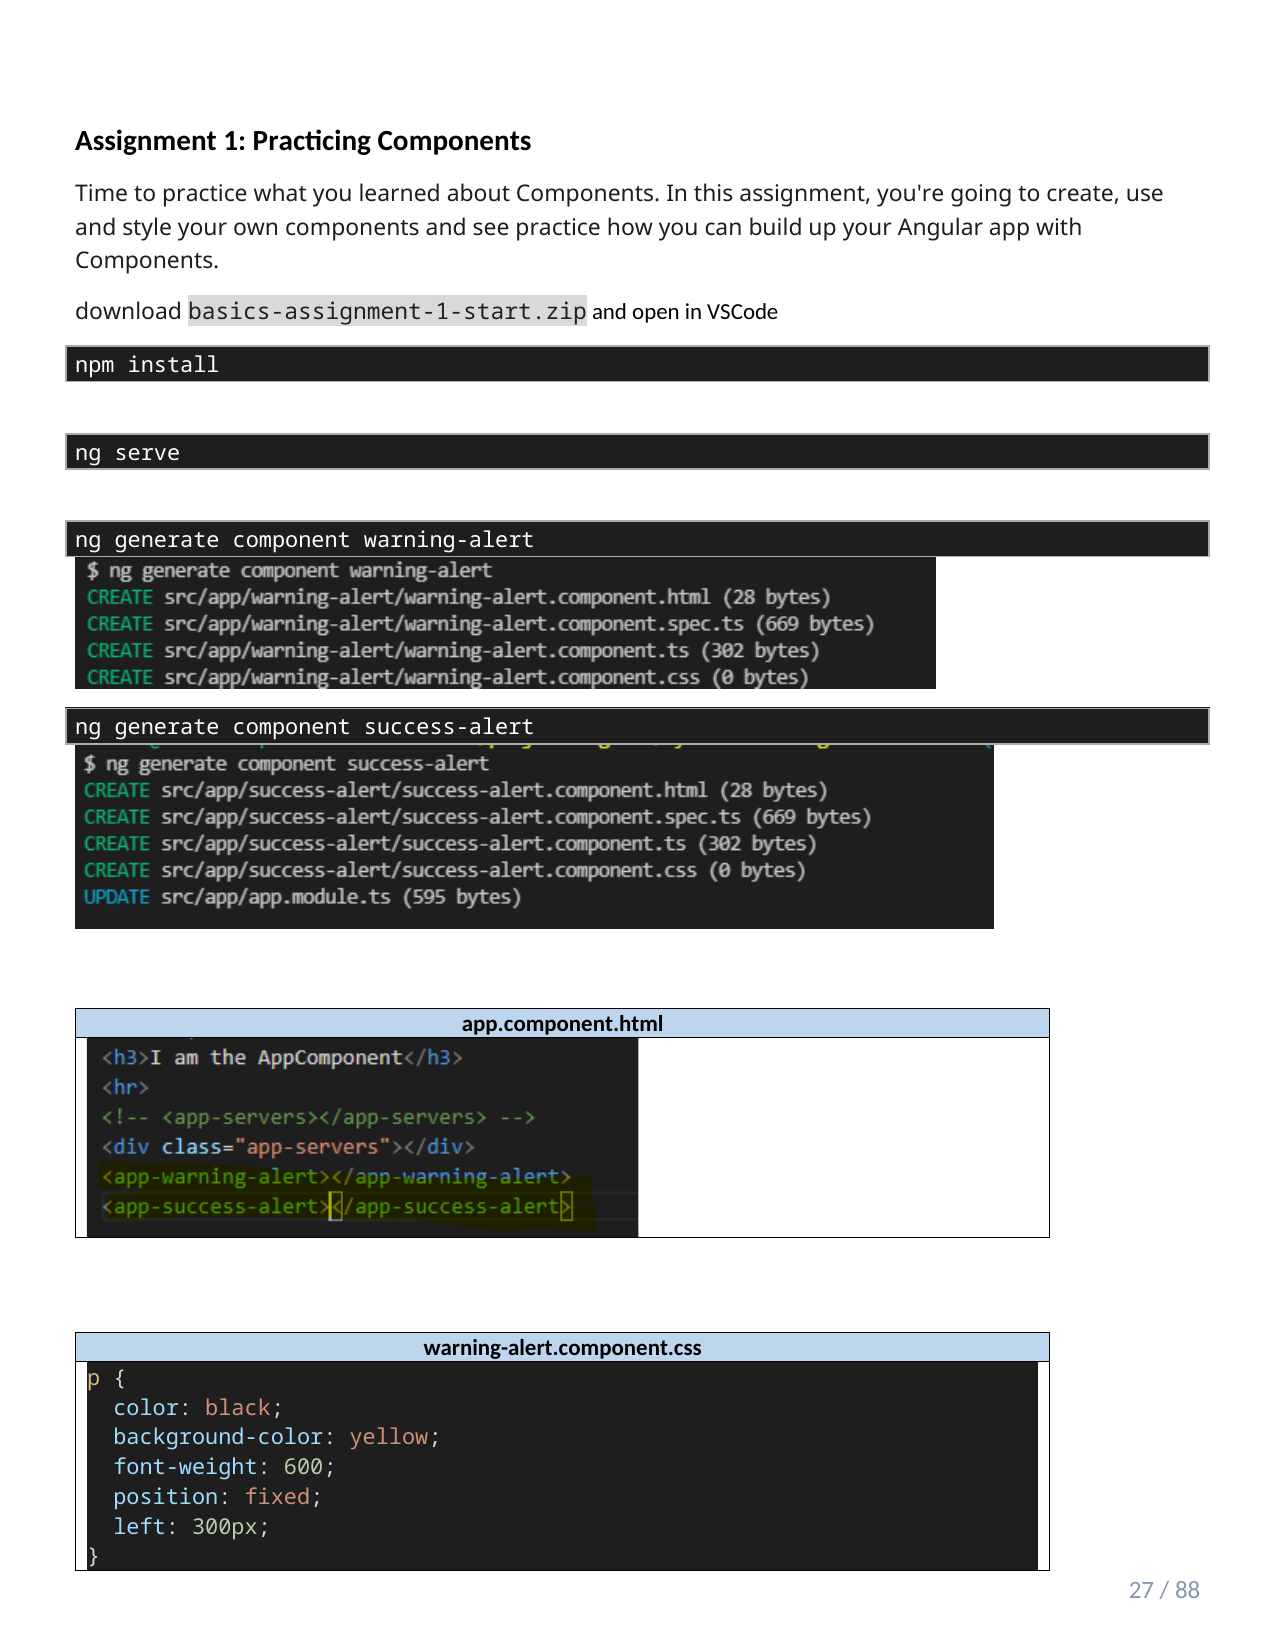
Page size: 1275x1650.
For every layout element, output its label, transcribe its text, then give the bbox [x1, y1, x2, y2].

text ng generate component success-alert [67, 709, 1208, 743]
text download basics-assignment-1-start.zip and open in VSCode [587, 295, 1200, 326]
table_header app.component.html [76, 1009, 1049, 1037]
table_cell [76, 1038, 86, 1237]
picture [75, 557, 936, 689]
picture [86, 1038, 639, 1237]
table_header warning-alert.component.css [76, 1333, 1049, 1361]
text Time to practice what you learned about Components. In this assignment, you're going to create, use and style your own components and see practice how you can build up your Angular app with Components. [75, 177, 1200, 276]
text ng generate component warning-alert [67, 522, 1208, 556]
table_cell [639, 1038, 1049, 1237]
text ng serve [67, 435, 1208, 468]
picture [75, 745, 994, 929]
text npm install [67, 347, 1208, 381]
text Assignment 1: Practicing Components [75, 122, 1200, 157]
